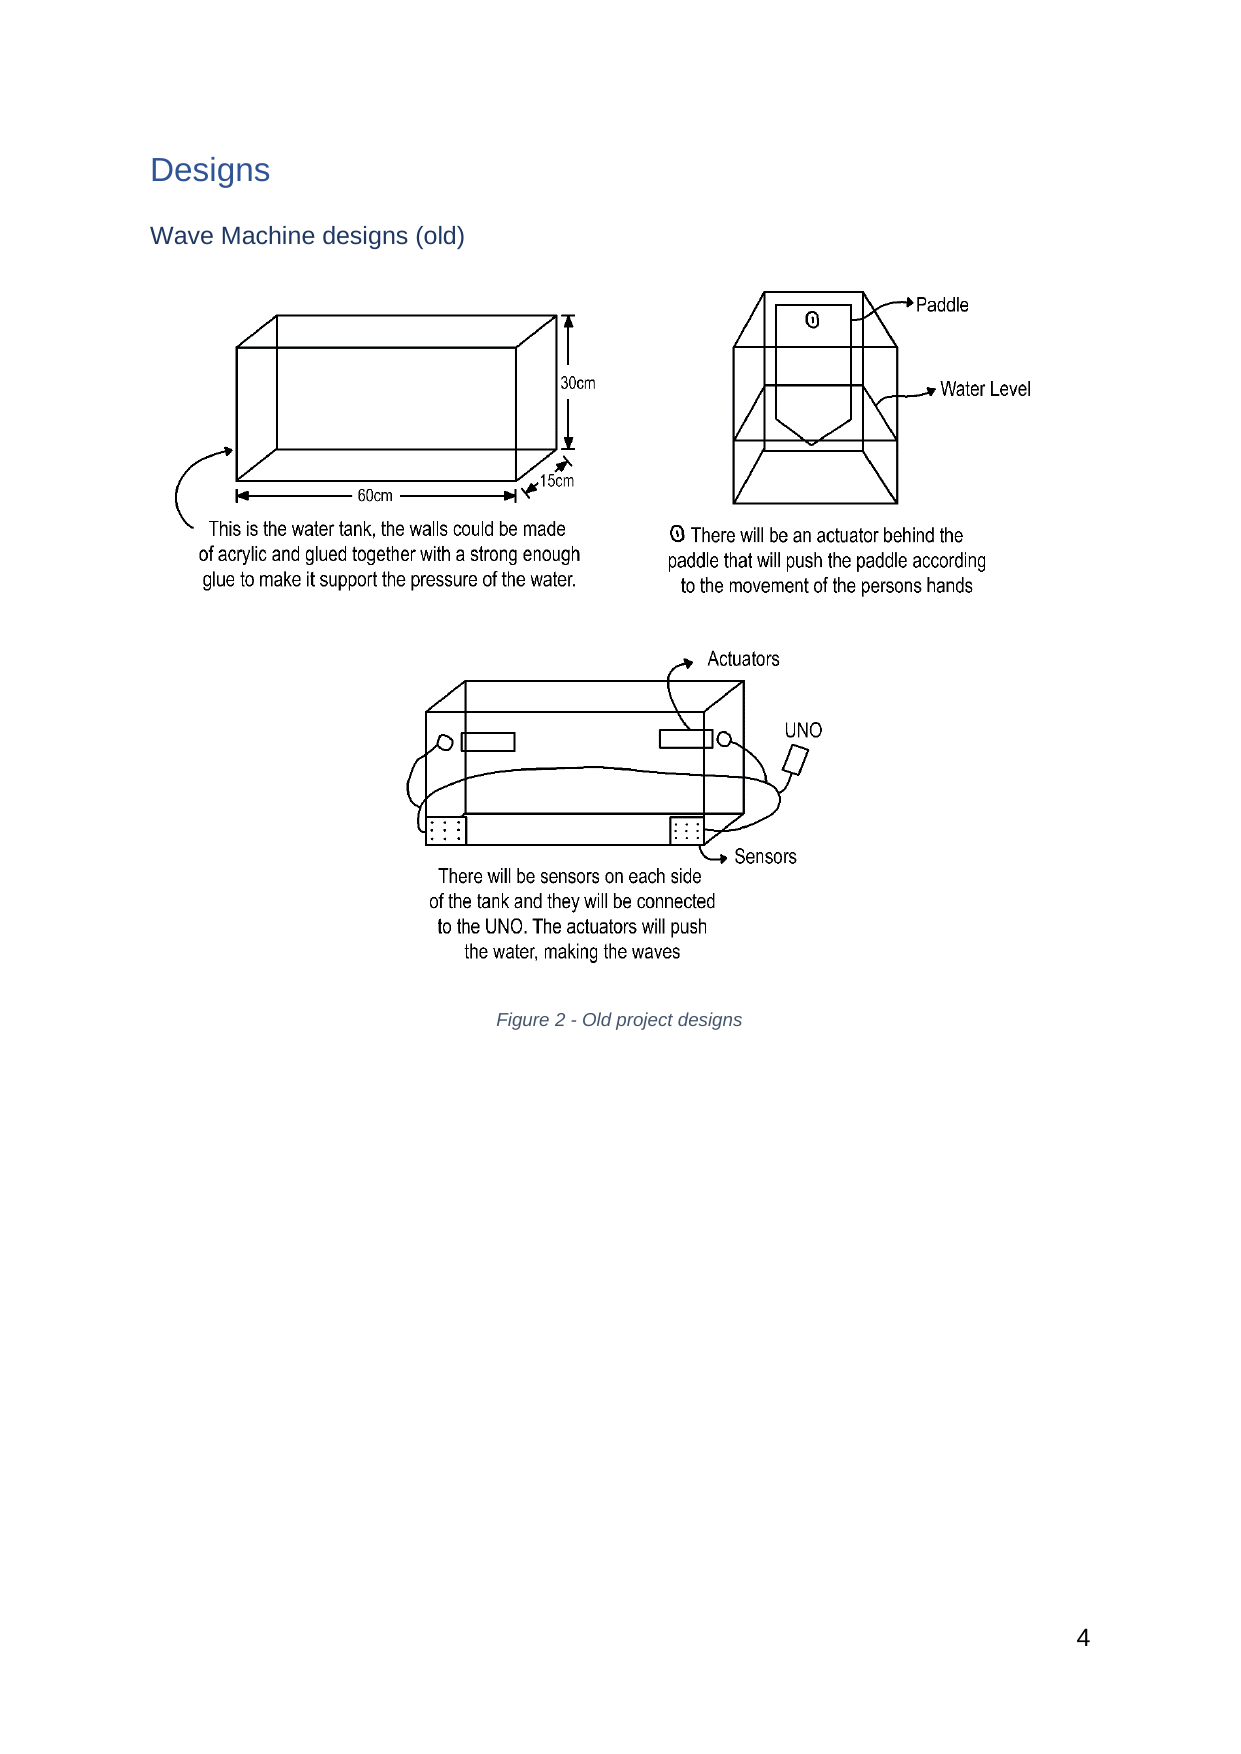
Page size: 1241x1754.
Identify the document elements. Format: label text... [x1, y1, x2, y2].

subtitle Designs [150, 150, 1090, 188]
subtitle Wave Machine designs (old) [150, 221, 1090, 249]
picture [392, 635, 848, 991]
picture [163, 276, 1077, 634]
